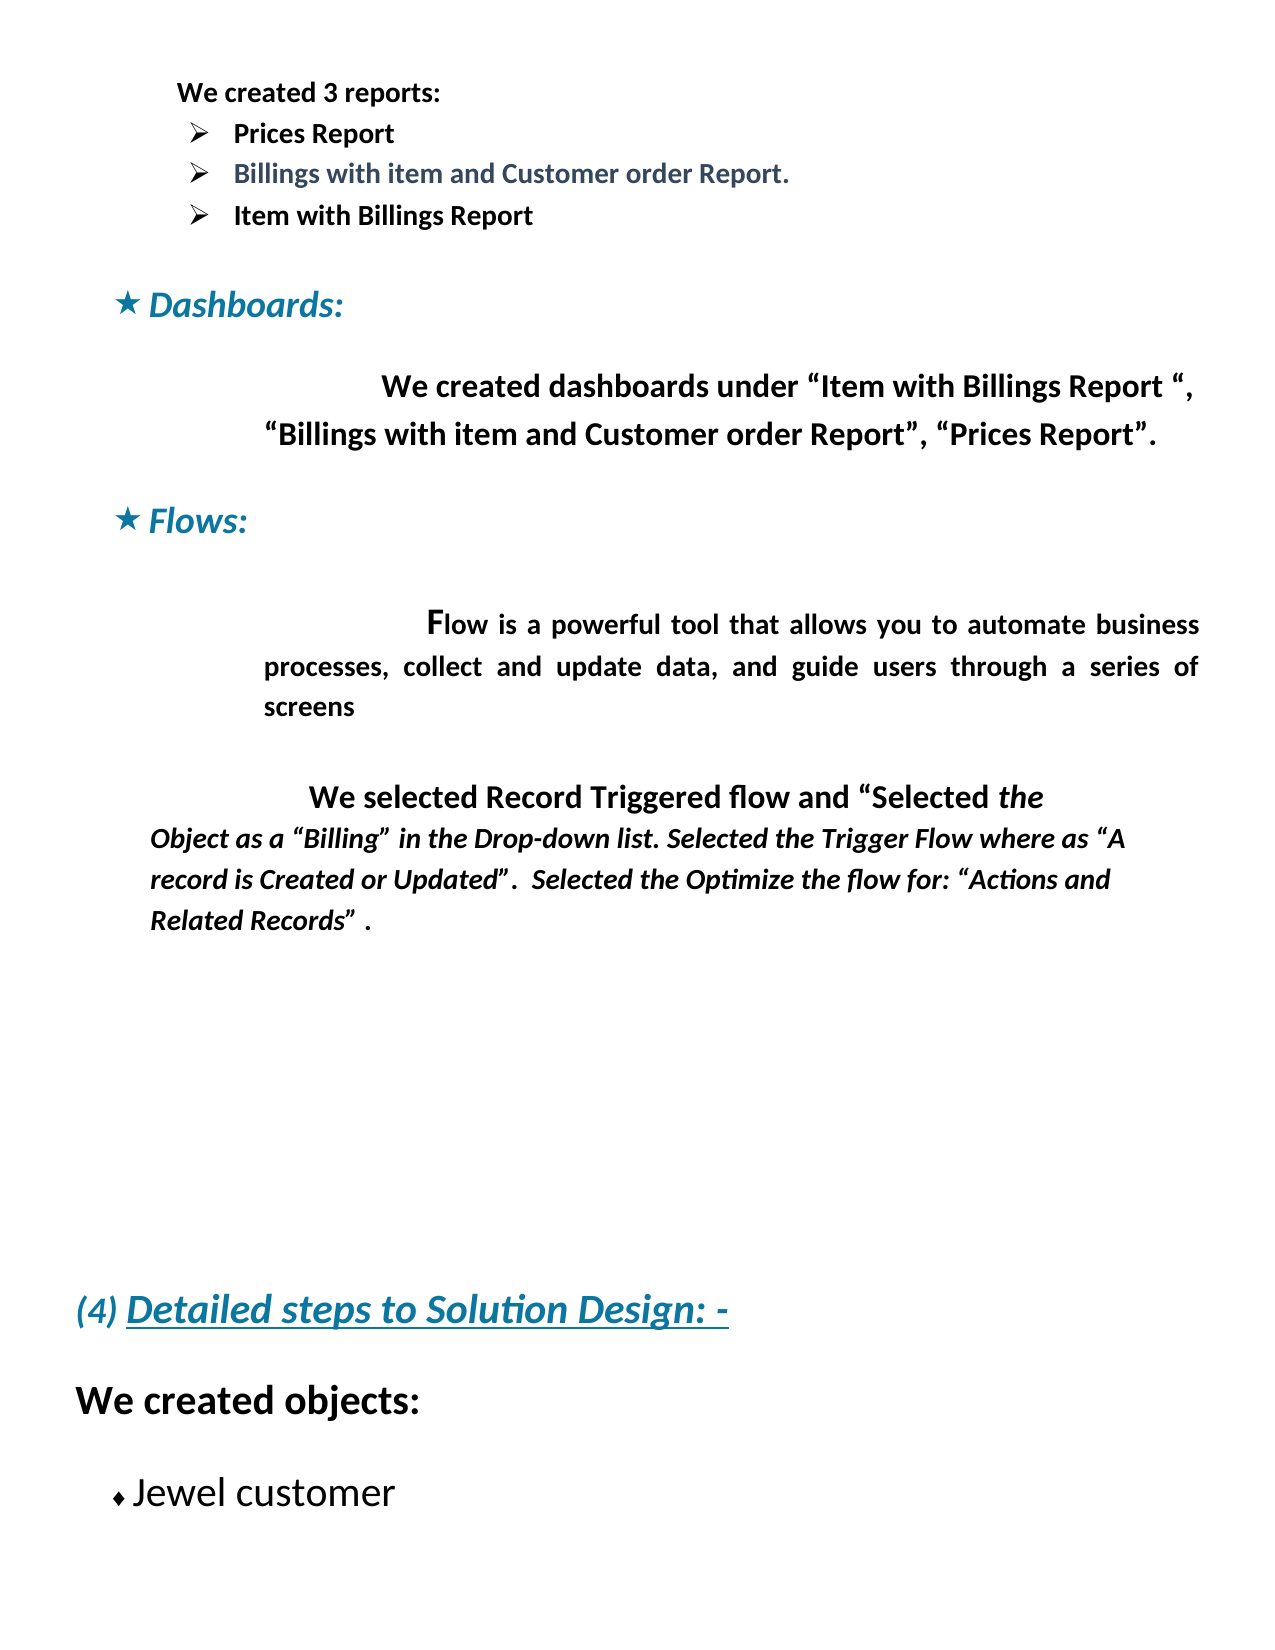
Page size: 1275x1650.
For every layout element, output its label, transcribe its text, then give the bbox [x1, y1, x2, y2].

text Object as a “Billing” in the Drop-down list. Selected the Trigger Flow where as “A record is Created or Updated”. Selected the Optimize the flow for: “Actions and Related Records” . [150, 820, 1202, 938]
text Flow is a powerful tool that allows you to automate business processes, collect and update data, and guide users through a series of screens [263, 598, 1200, 724]
list Dashboards: [111, 281, 1271, 326]
list Prices Report [188, 115, 1200, 151]
text ♦ Jewel customer [111, 1466, 1271, 1516]
text We created dashboards under “Item with Billings Report “, “Billings with item and Customer order Report”, “Prices Report”. [263, 365, 1234, 453]
list Item with Billings Report [188, 197, 1200, 233]
text (4) Detailed steps to Solution Design: - We created objects: [75, 1283, 859, 1425]
list Billings with item and Customer order Report. [188, 155, 1200, 191]
text We created 3 reports: [148, 74, 1200, 110]
text We selected Record Triggered flow and “Selected the [150, 776, 1271, 816]
list Flows: [111, 497, 1271, 543]
